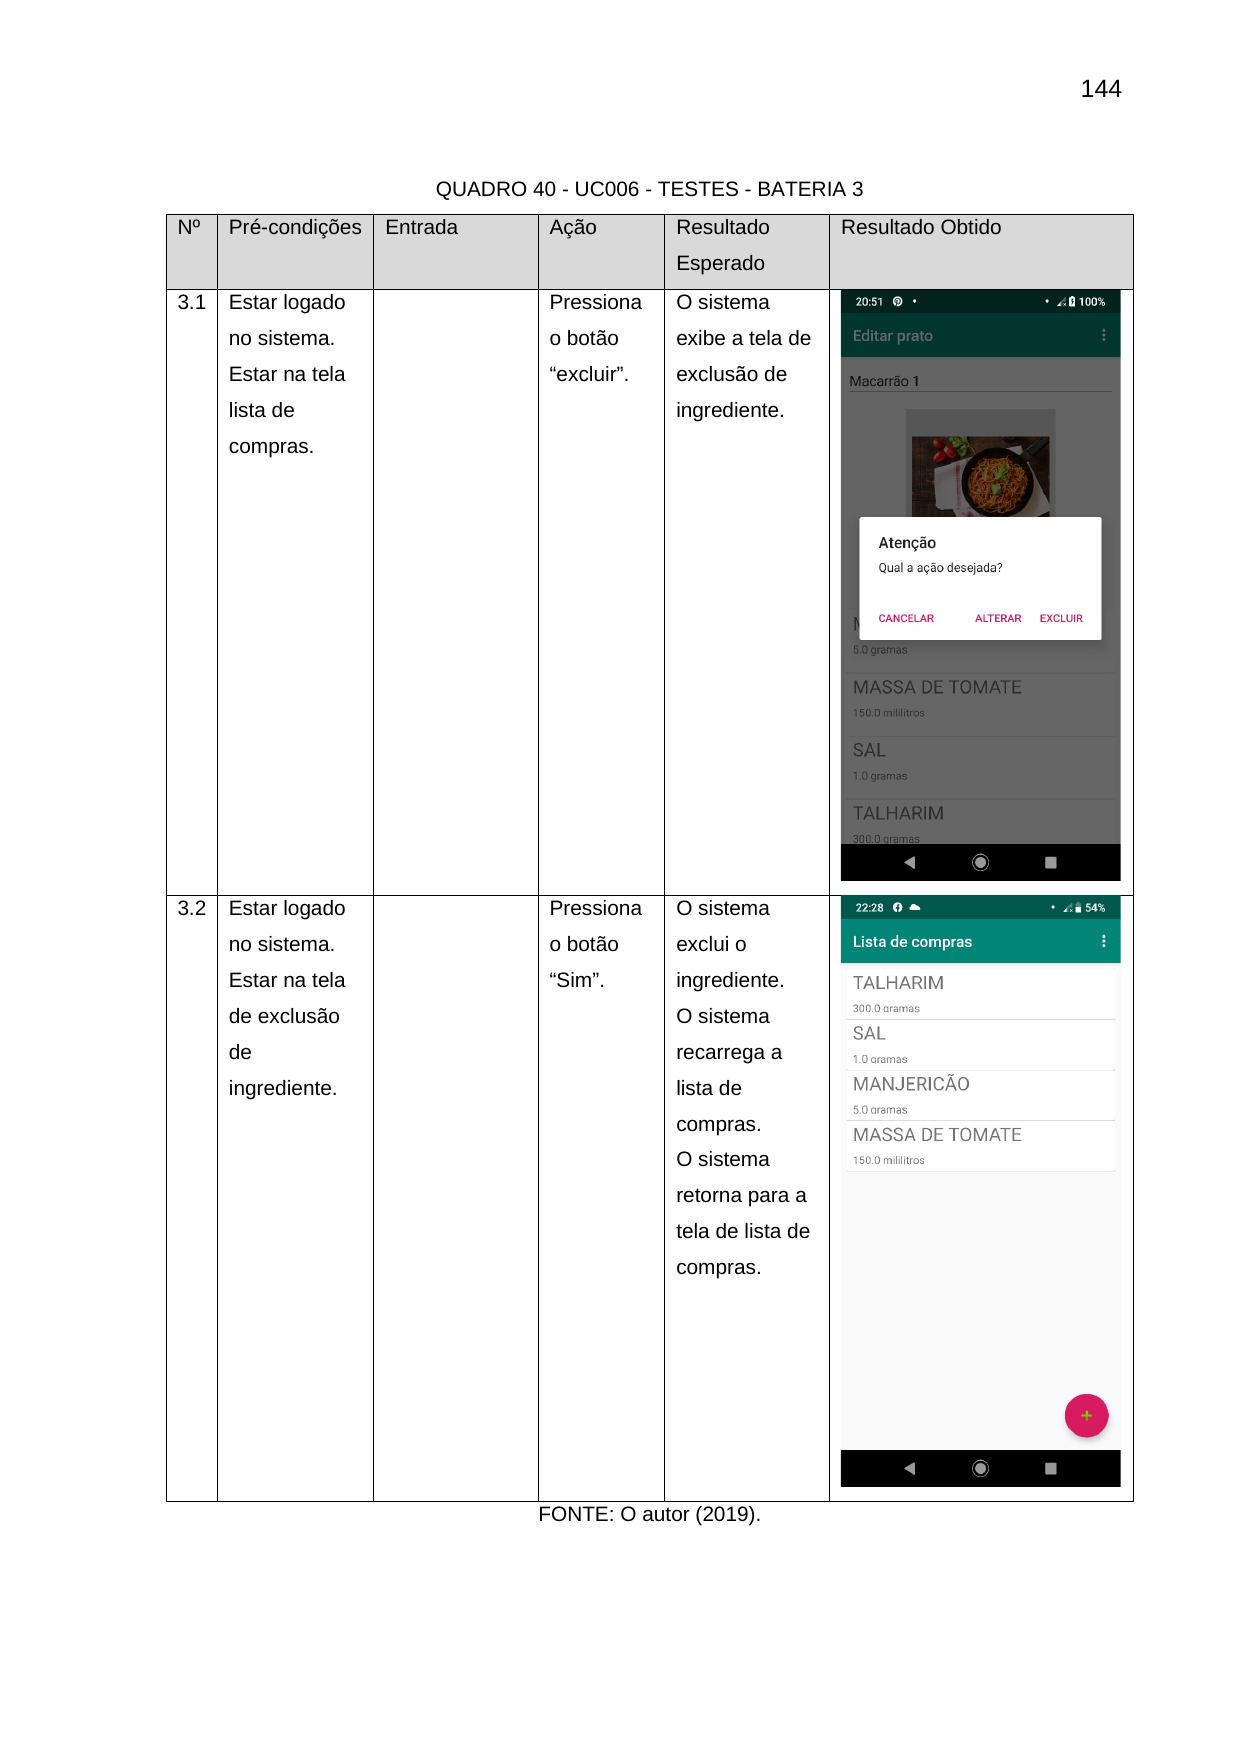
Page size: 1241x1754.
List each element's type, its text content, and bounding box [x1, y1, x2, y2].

table_cell O sistema exclui o ingrediente. O sistema recarrega a lista de compras. O sistema retorna para a tela de lista de compras. [665, 896, 829, 1501]
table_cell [218, 896, 373, 1501]
table_header Pré-condições [218, 215, 373, 289]
table_header Nº [167, 215, 217, 289]
table_header Resultado Obtido [830, 215, 1133, 289]
table_cell [374, 896, 538, 1501]
table_cell O sistema exibe a tela de exclusão de ingrediente. [665, 290, 829, 895]
table_cell Pressiona o botão “Sim”. [539, 896, 664, 1501]
table_cell [830, 290, 1133, 895]
table_cell Estar logado no sistema. Estar na tela lista de compras. [218, 290, 373, 895]
table_cell [374, 290, 538, 895]
text QUADRO 40 - UC006 - TESTES - BATERIA 3 [177, 177, 1122, 201]
picture [840, 895, 1121, 1487]
table_cell 3.2 [167, 896, 217, 1501]
table_header Entrada [374, 215, 538, 289]
table_header Ação [539, 215, 664, 289]
table_cell 3.1 [167, 290, 217, 895]
table_cell Pressiona o botão “excluir”. [539, 290, 664, 895]
text FONTE: O autor (2019). [177, 1502, 1122, 1526]
picture [840, 290, 1121, 881]
table_cell [830, 896, 1133, 1501]
table_header Resultado Esperado [665, 215, 829, 289]
